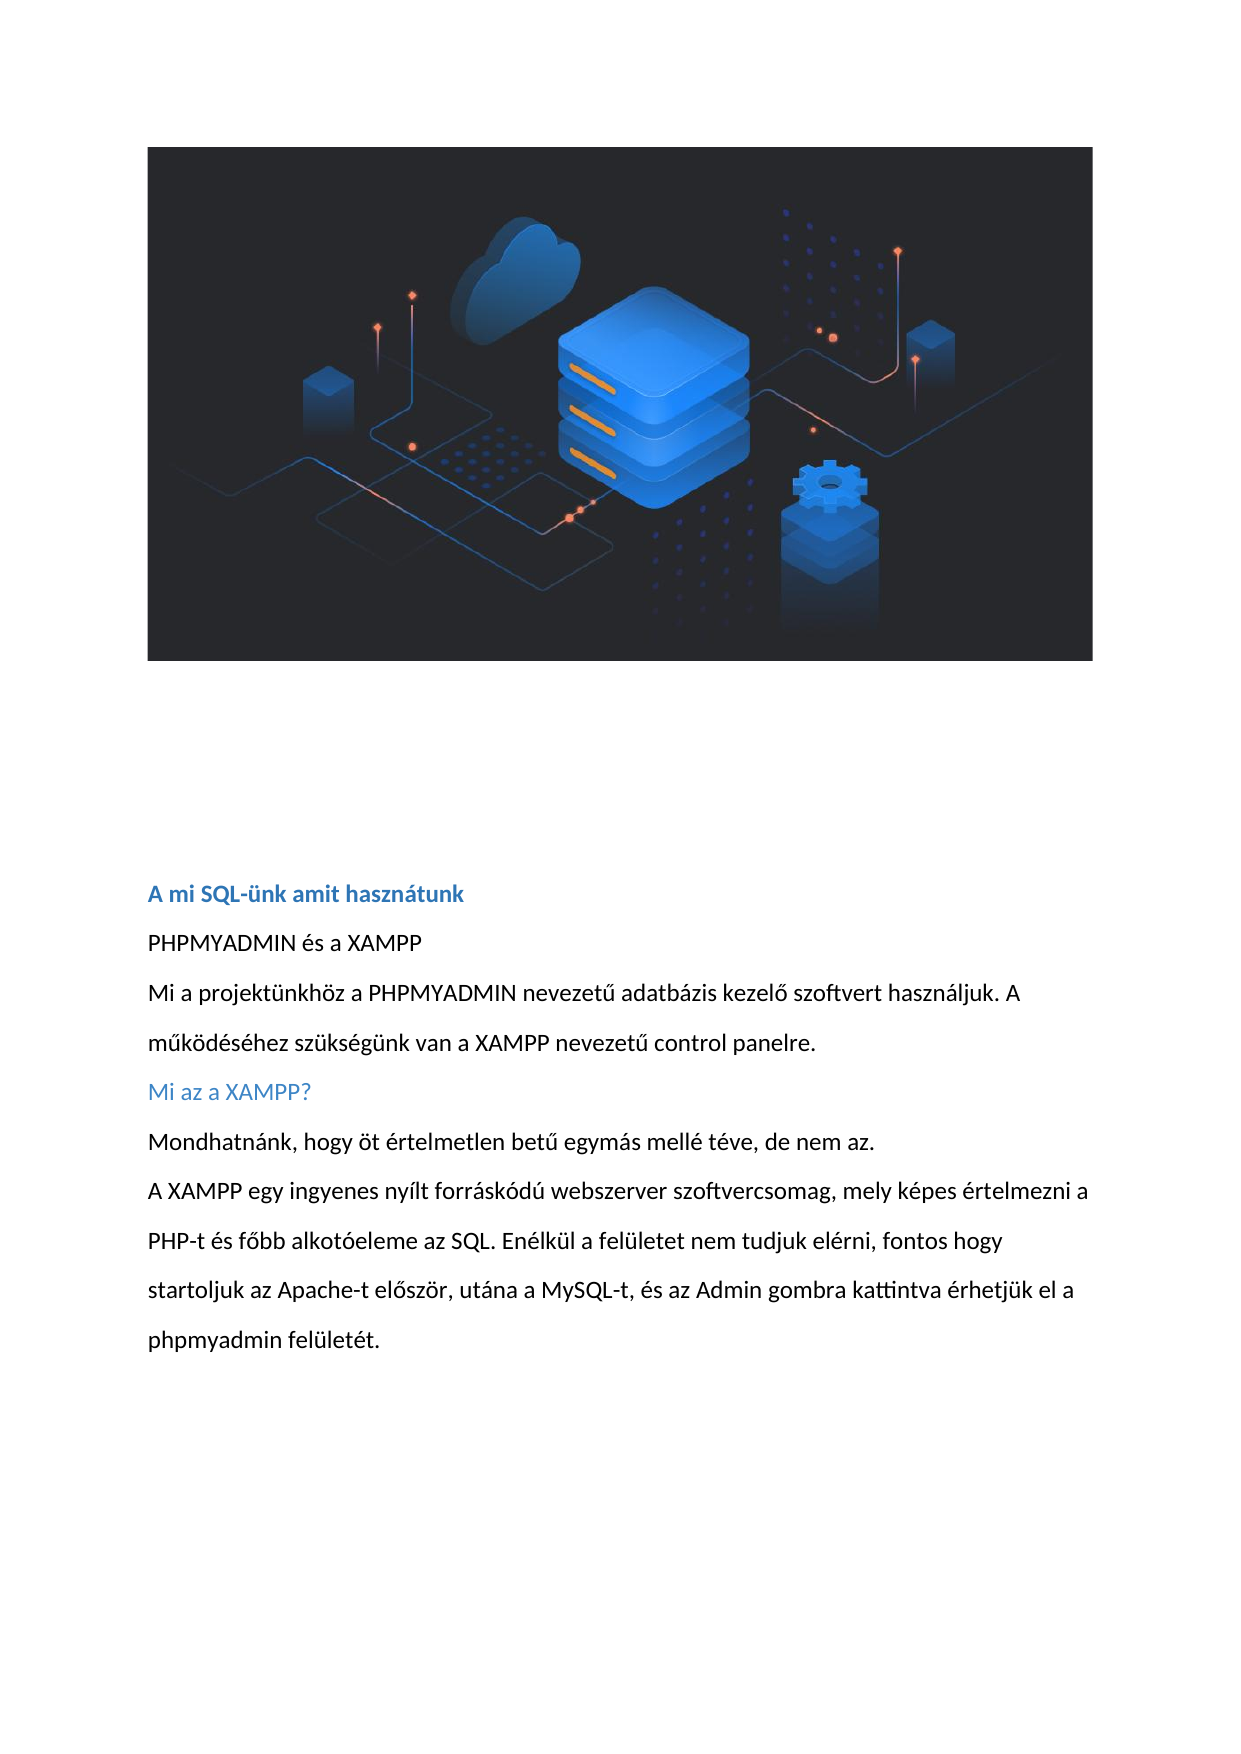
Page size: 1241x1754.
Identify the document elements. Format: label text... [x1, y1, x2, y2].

text phpmyadmin felületét. [148, 1324, 1093, 1355]
picture [147, 147, 1093, 661]
text startoljuk az Apache-t először, utána a MySQL-t, és az Admin gombra kattintva érhetjük el a [148, 1275, 1093, 1305]
text Mi a projektünkhöz a PHPMYADMIN nevezetű adatbázis kezelő szoftvert használjuk. A [148, 977, 1093, 1008]
text Mondhatnánk, hogy öt értelmetlen betű egymás mellé téve, de nem az. [148, 1126, 1093, 1156]
text működéséhez szükségünk van a XAMPP nevezetű control panelre. [148, 1027, 1093, 1057]
text PHP-t és főbb alkotóeleme az SQL. Enélkül a felületet nem tudjuk elérni, fontos hogy [148, 1225, 1093, 1256]
text PHPMYADMIN és a XAMPP [148, 928, 1093, 958]
text Mi az a XAMPP? [148, 1076, 1093, 1107]
text A mi SQL-ünk amit hasznátunk [148, 878, 1093, 908]
text A XAMPP egy ingyenes nyílt forráskódú webszerver szoftvercsomag, mely képes értelmezni a [148, 1176, 1093, 1206]
